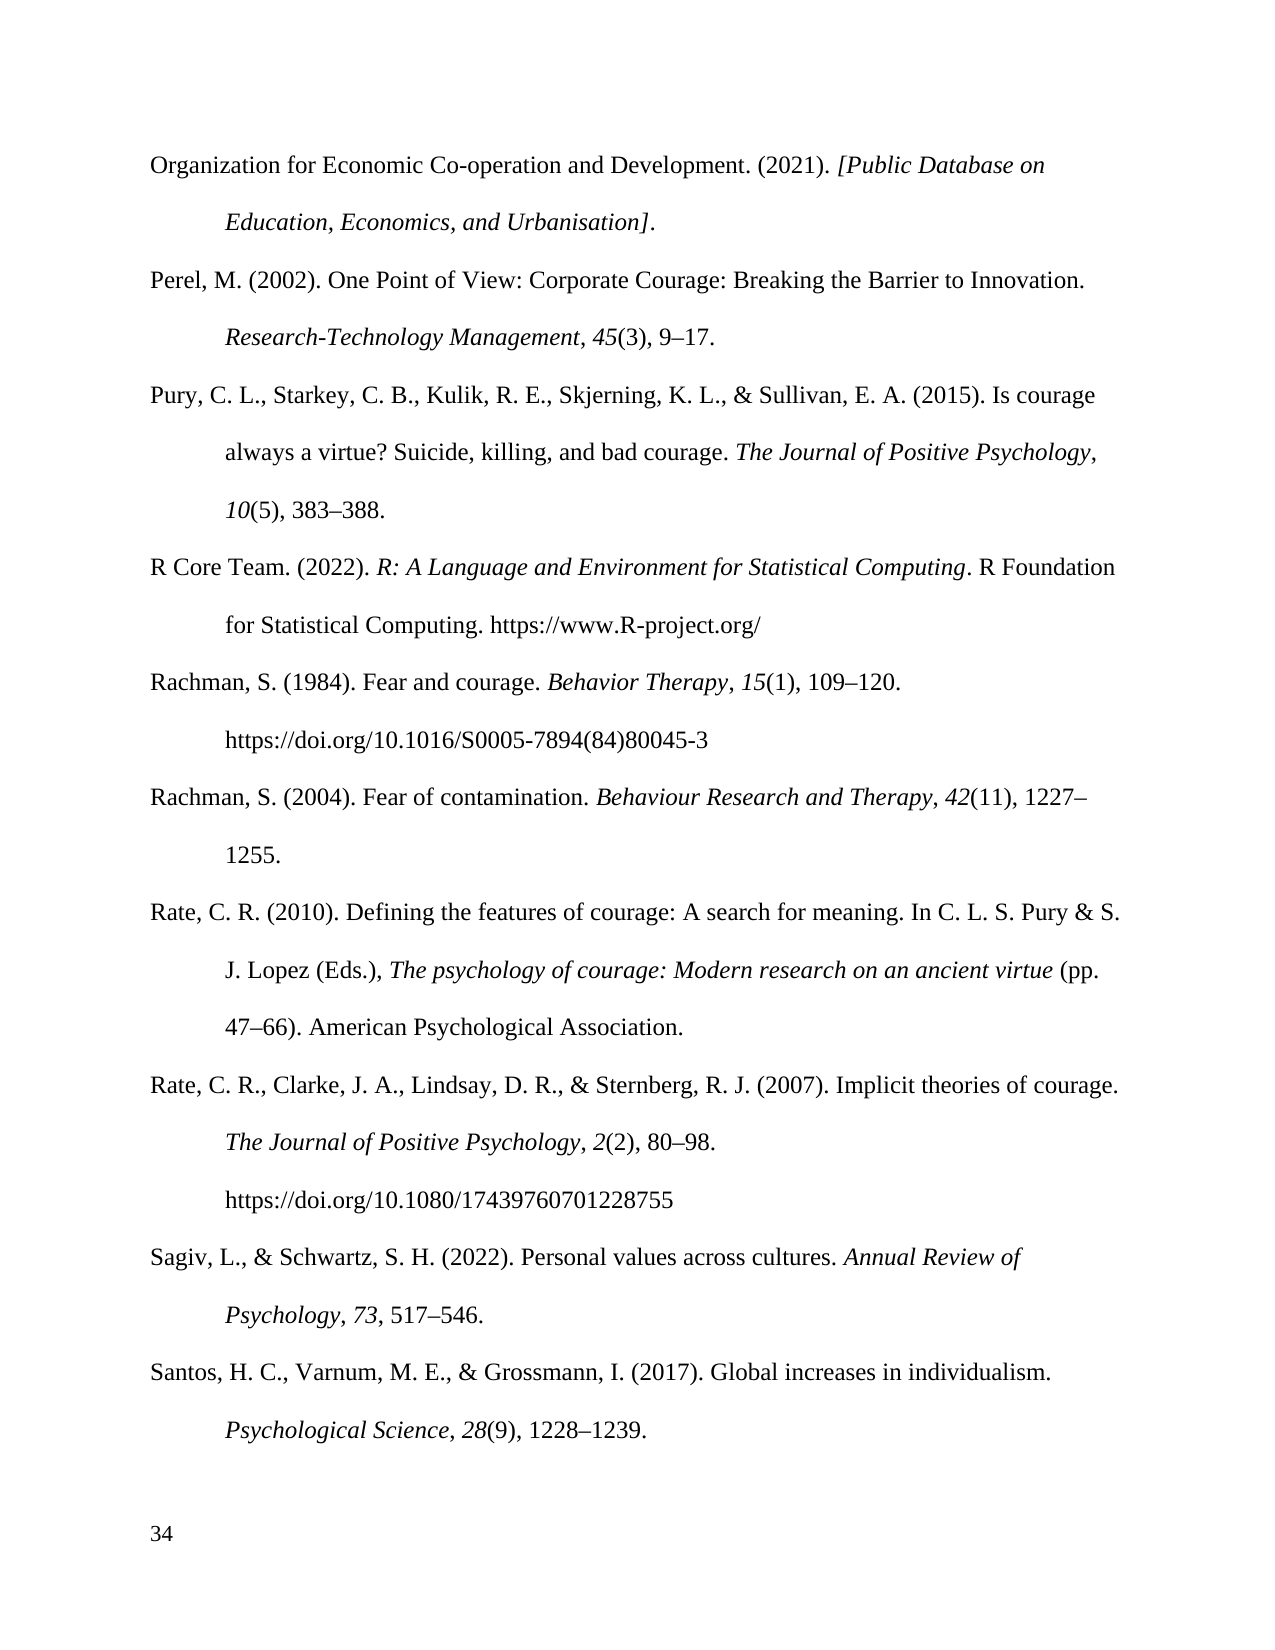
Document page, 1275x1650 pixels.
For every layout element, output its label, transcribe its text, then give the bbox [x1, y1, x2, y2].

text Santos, H. C., Varnum, M. E., & Grossmann, I. (2017). Global increases in individualism. Psychological Science, 28(9), 1228–1239. [150, 1357, 1125, 1444]
text Organization for Economic Co-operation and Development. (2021). [Public Database on Education, Economics, and Urbanisation]. [150, 150, 1125, 236]
text Rate, C. R., Clarke, J. A., Lindsay, D. R., & Sternberg, R. J. (2007). Implicit theories of courage. The Journal of Positive Psychology, 2(2), 80–98. https://doi.org/10.1080/17439760701228755 [150, 1070, 1125, 1214]
text Pury, C. L., Starkey, C. B., Kulik, R. E., Skjerning, K. L., & Sullivan, E. A. (2015). Is courage always a virtue? Suicide, killing, and bad courage. The Journal of Positive Psychology, 10(5), 383–388. [150, 380, 1125, 524]
text Rate, C. R. (2010). Defining the features of courage: A search for meaning. In C. L. S. Pury & S. J. Lopez (Eds.), The psychology of courage: Modern research on an ancient virtue (pp. 47–66). American Psychological Association. [150, 897, 1125, 1041]
text Rachman, S. (2004). Fear of contamination. Behaviour Research and Therapy, 42(11), 1227–1255. [150, 782, 1125, 869]
text R Core Team. (2022). R: A Language and Environment for Statistical Computing. R Foundation for Statistical Computing. https://www.R-project.org/ [150, 552, 1125, 639]
text Perel, M. (2002). One Point of View: Corporate Courage: Breaking the Barrier to Innovation. Research-Technology Management, 45(3), 9–17. [150, 265, 1125, 351]
text Rachman, S. (1984). Fear and courage. Behavior Therapy, 15(1), 109–120. https://doi.org/10.1016/S0005-7894(84)80045-3 [150, 667, 1125, 754]
text Sagiv, L., & Schwartz, S. H. (2022). Personal values across cultures. Annual Review of Psychology, 73, 517–546. [150, 1242, 1125, 1329]
